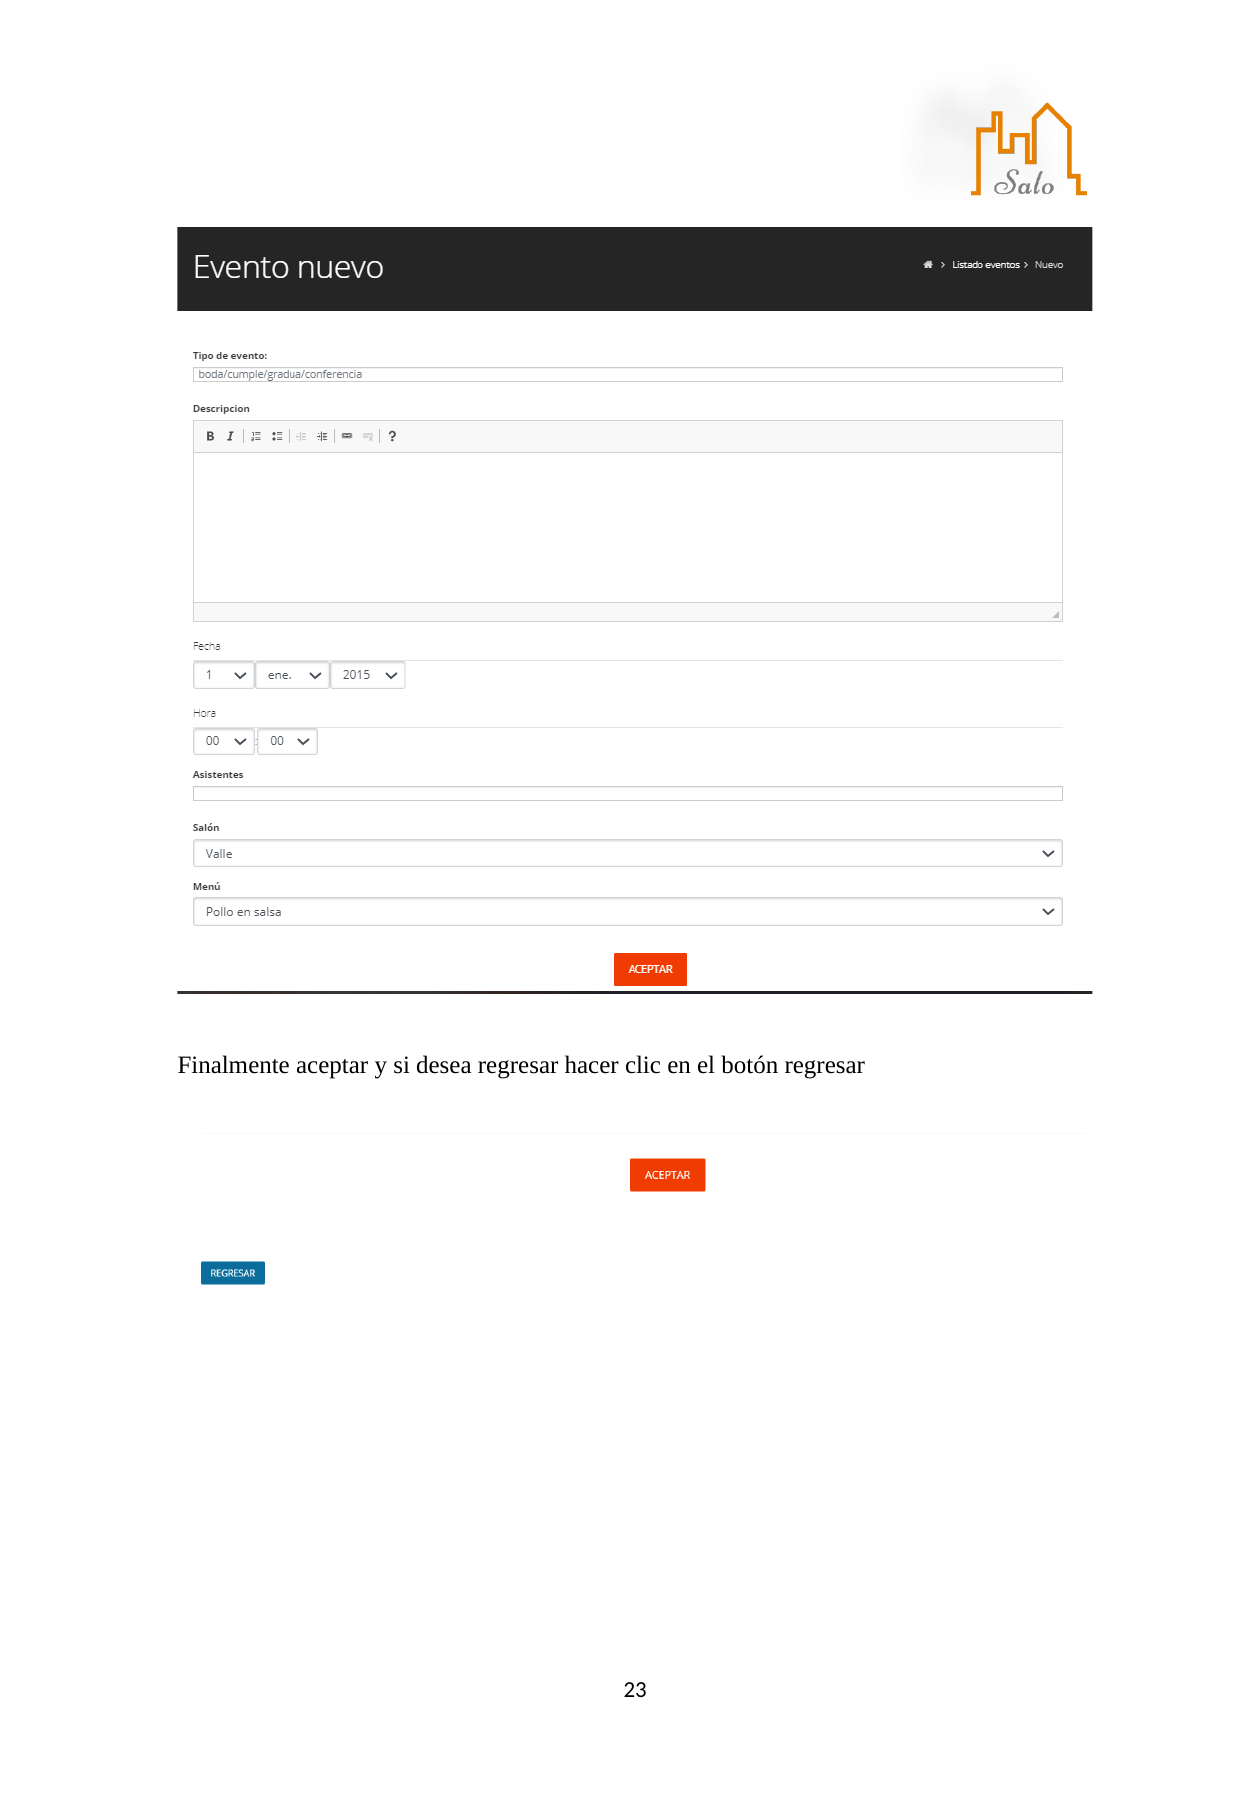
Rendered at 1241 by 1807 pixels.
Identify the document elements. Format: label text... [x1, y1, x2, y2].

picture [964, 84, 1093, 213]
picture [177, 215, 1093, 994]
text Finalmente aceptar y si desea regresar hacer clic en el botón regresar [177, 1050, 1092, 1079]
picture [177, 1133, 1093, 1296]
